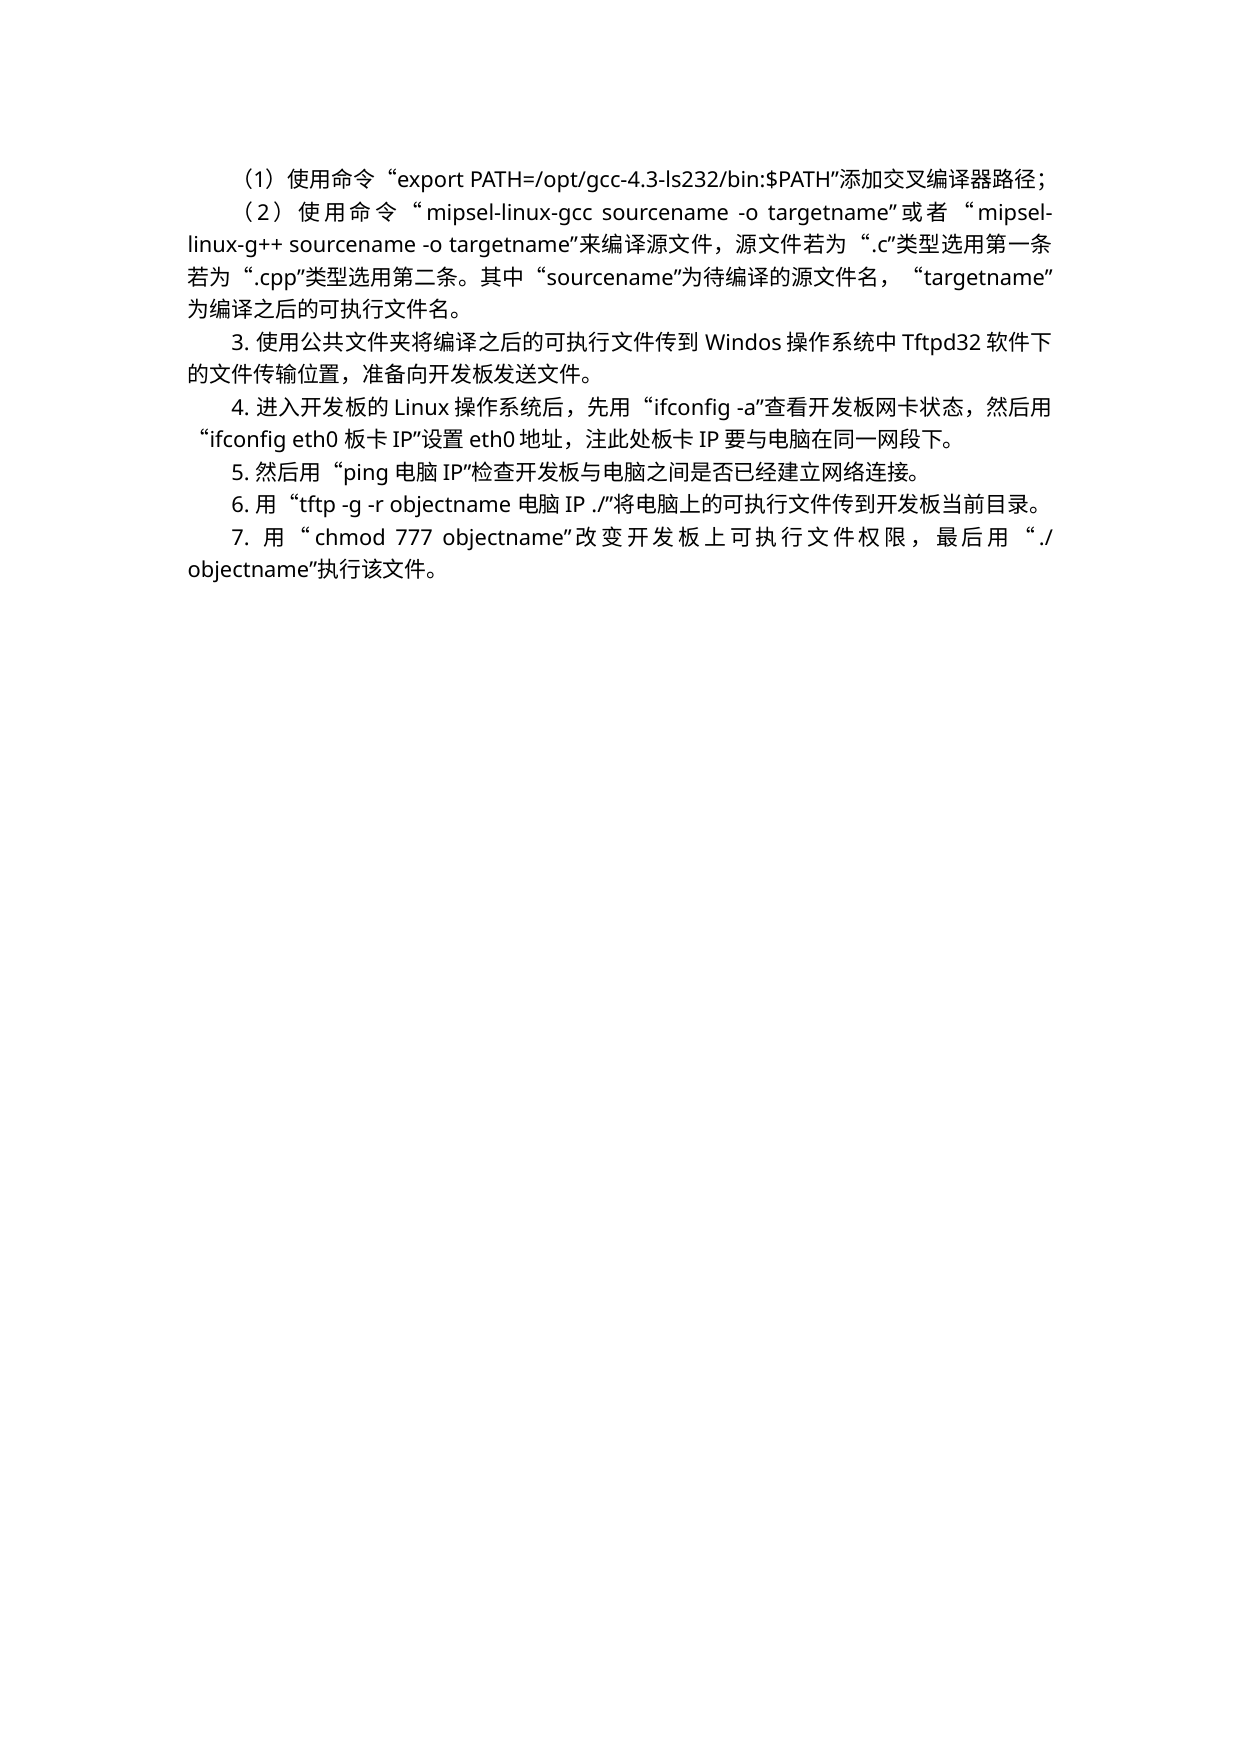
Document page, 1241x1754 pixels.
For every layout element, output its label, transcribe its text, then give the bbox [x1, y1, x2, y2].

text （2）使用命令“mipsel-linux-gcc sourcename -o targetname”或者“mipsel-linux-g++ sourcename -o targetname”来编译源文件，源文件若为“.c”类型选用第一条若为“.cpp”类型选用第二条。其中“sourcename”为待编译的源文件名，“targetname”为编译之后的可执行文件名。 [187, 194, 1053, 324]
text 7. 用“chmod 777 objectname”改变开发板上可执行文件权限，最后用“./ objectname”执行该文件。 [187, 519, 1053, 584]
text 4. 进入开发板的Linux操作系统后，先用“ifconfig -a”查看开发板网卡状态，然后用“ifconfig eth0 板卡IP”设置eth0地址，注此处板卡IP要与电脑在同一网段下。 [187, 389, 1053, 454]
text 6. 用“tftp -g -r objectname 电脑IP ./”将电脑上的可执行文件传到开发板当前目录。 [187, 487, 1053, 519]
text 3. 使用公共文件夹将编译之后的可执行文件传到Windos操作系统中Tftpd32软件下的文件传输位置，准备向开发板发送文件。 [187, 324, 1053, 389]
text （1）使用命令“export PATH=/opt/gcc-4.3-ls232/bin:$PATH”添加交叉编译器路径； [187, 162, 1053, 194]
text 5. 然后用“ping 电脑IP”检查开发板与电脑之间是否已经建立网络连接。 [187, 454, 1053, 487]
